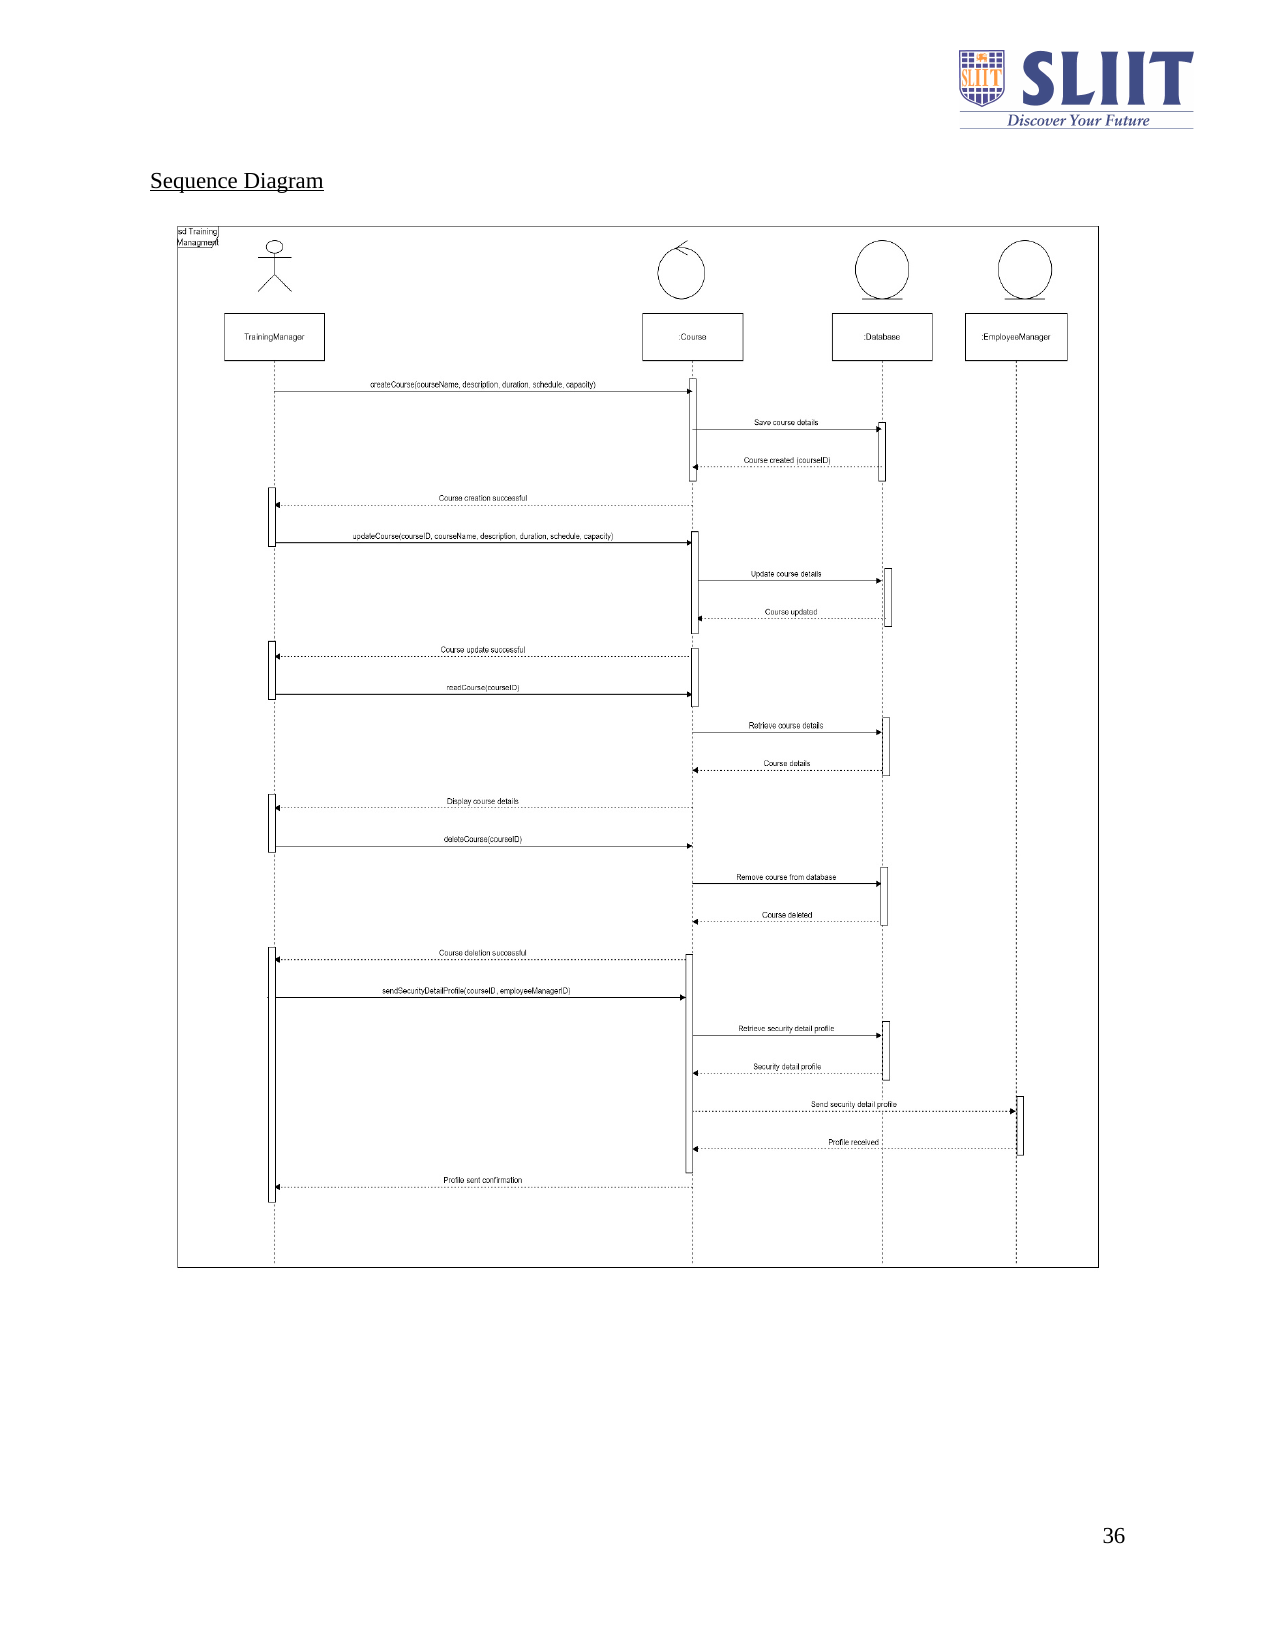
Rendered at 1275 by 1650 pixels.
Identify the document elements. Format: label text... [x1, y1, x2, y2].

picture [959, 50, 1194, 129]
picture [150, 196, 1125, 1297]
subtitle Sequence Diagram [150, 167, 1125, 193]
